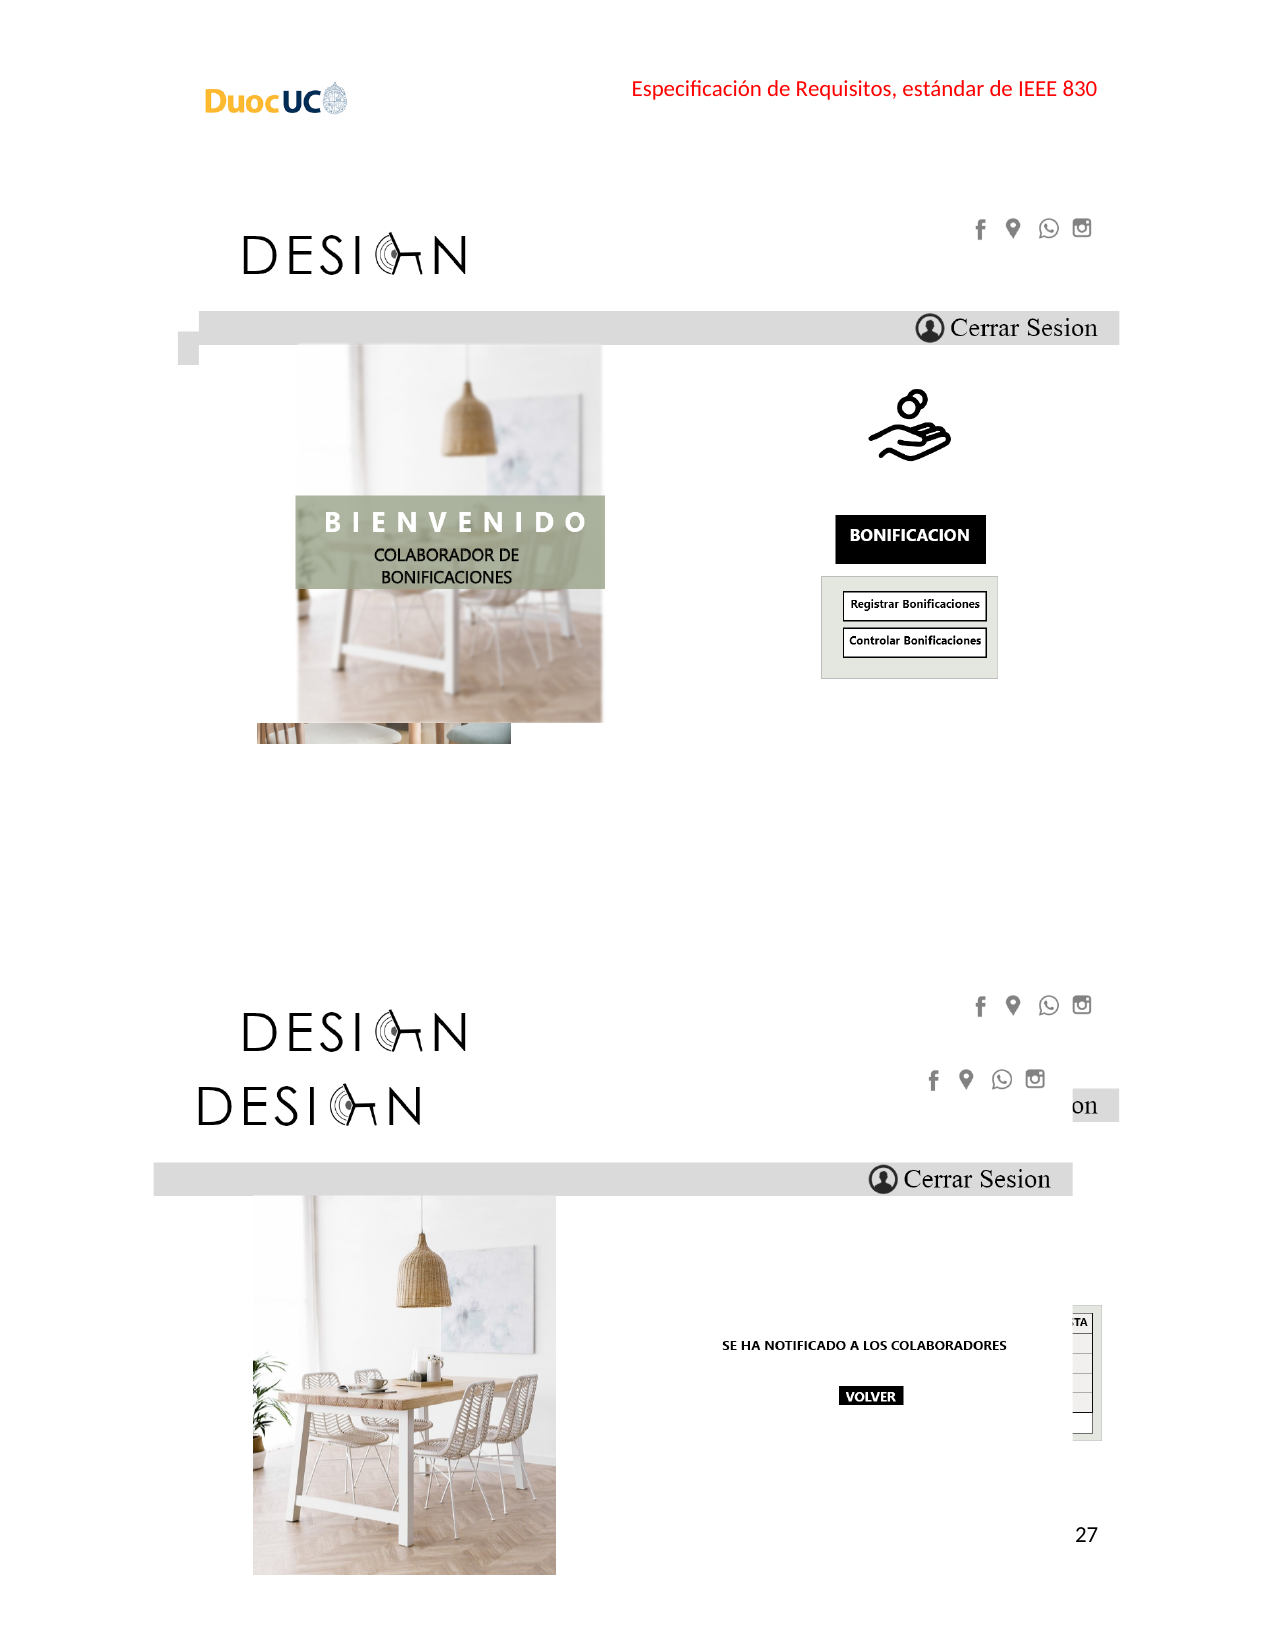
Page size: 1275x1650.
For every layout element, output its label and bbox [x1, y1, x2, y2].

picture [198, 78, 352, 117]
picture [177, 205, 1120, 744]
picture [153, 982, 1120, 1575]
